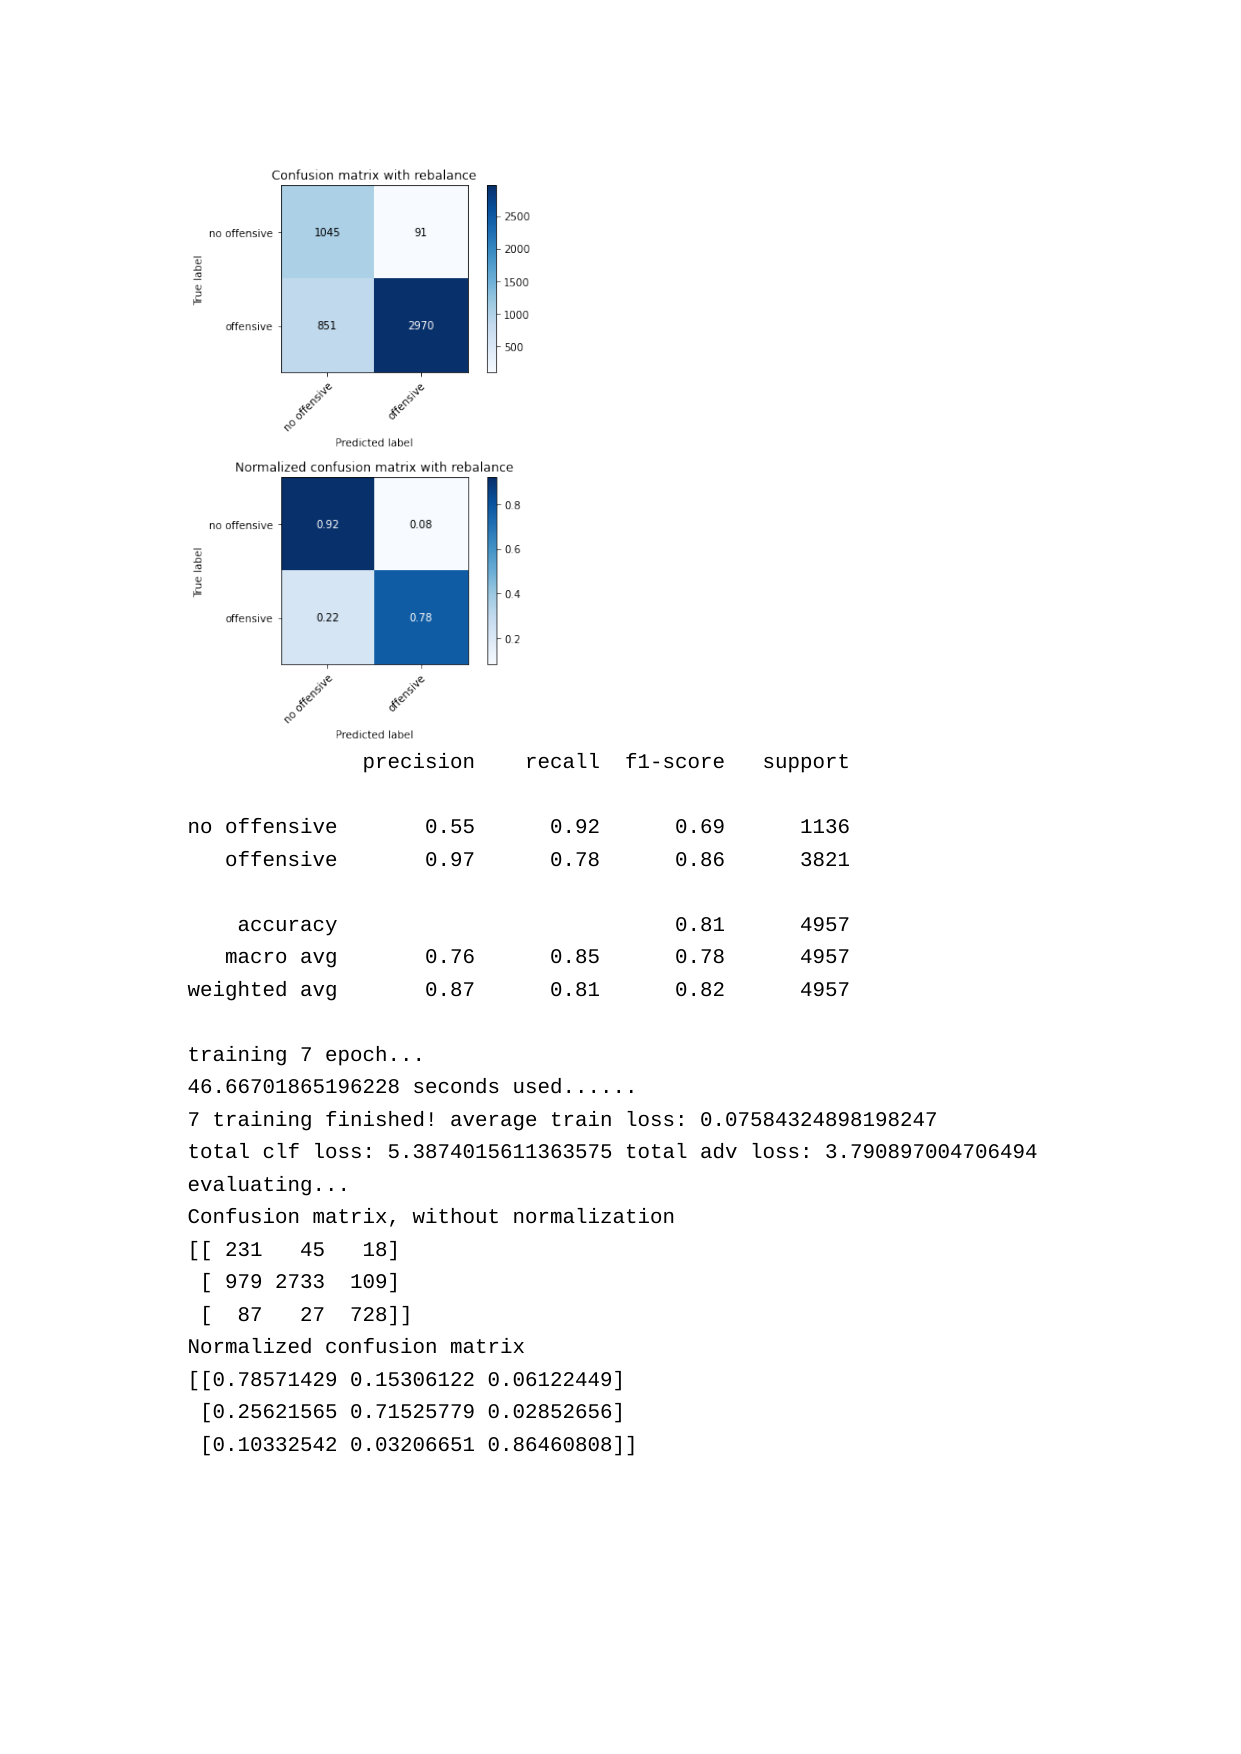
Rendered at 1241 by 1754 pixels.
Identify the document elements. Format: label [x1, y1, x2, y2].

picture [187, 162, 538, 747]
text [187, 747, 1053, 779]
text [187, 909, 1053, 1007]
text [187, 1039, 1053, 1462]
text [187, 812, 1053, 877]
